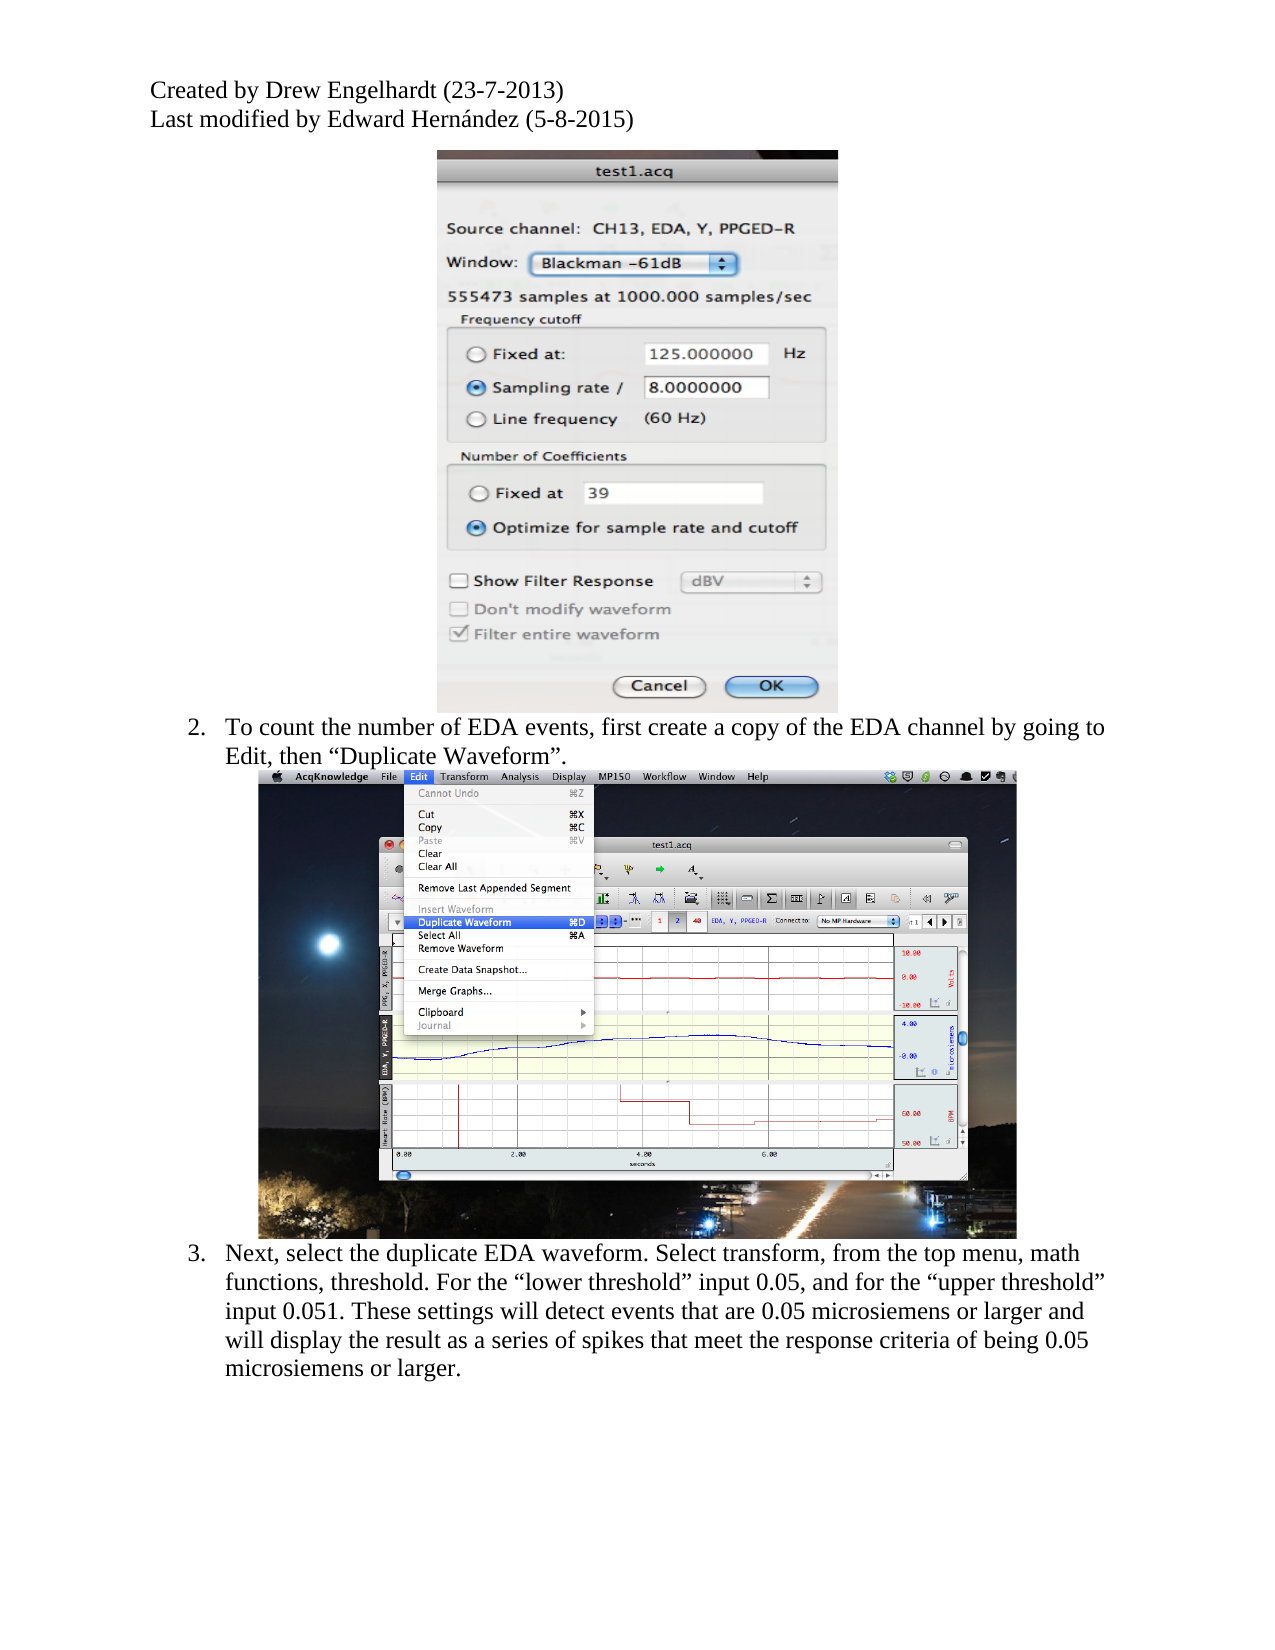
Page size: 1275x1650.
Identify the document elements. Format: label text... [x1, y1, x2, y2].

list To count the number of EDA events, first create a copy of the EDA channel by going to Edit, then “Duplicate Waveform”. [187, 712, 1125, 770]
picture [437, 150, 839, 713]
picture [258, 770, 1017, 1239]
list Next, select the duplicate EDA waveform. Select transform, from the top menu, math functions, threshold. For the “lower threshold” input 0.05, and for the “upper threshold” input 0.051. These settings will detect events that are 0.05 microsiemens or larger and will display the result as a series of spikes that meet the response criteria of being 0.05 microsiemens or larger. [187, 1238, 1125, 1382]
